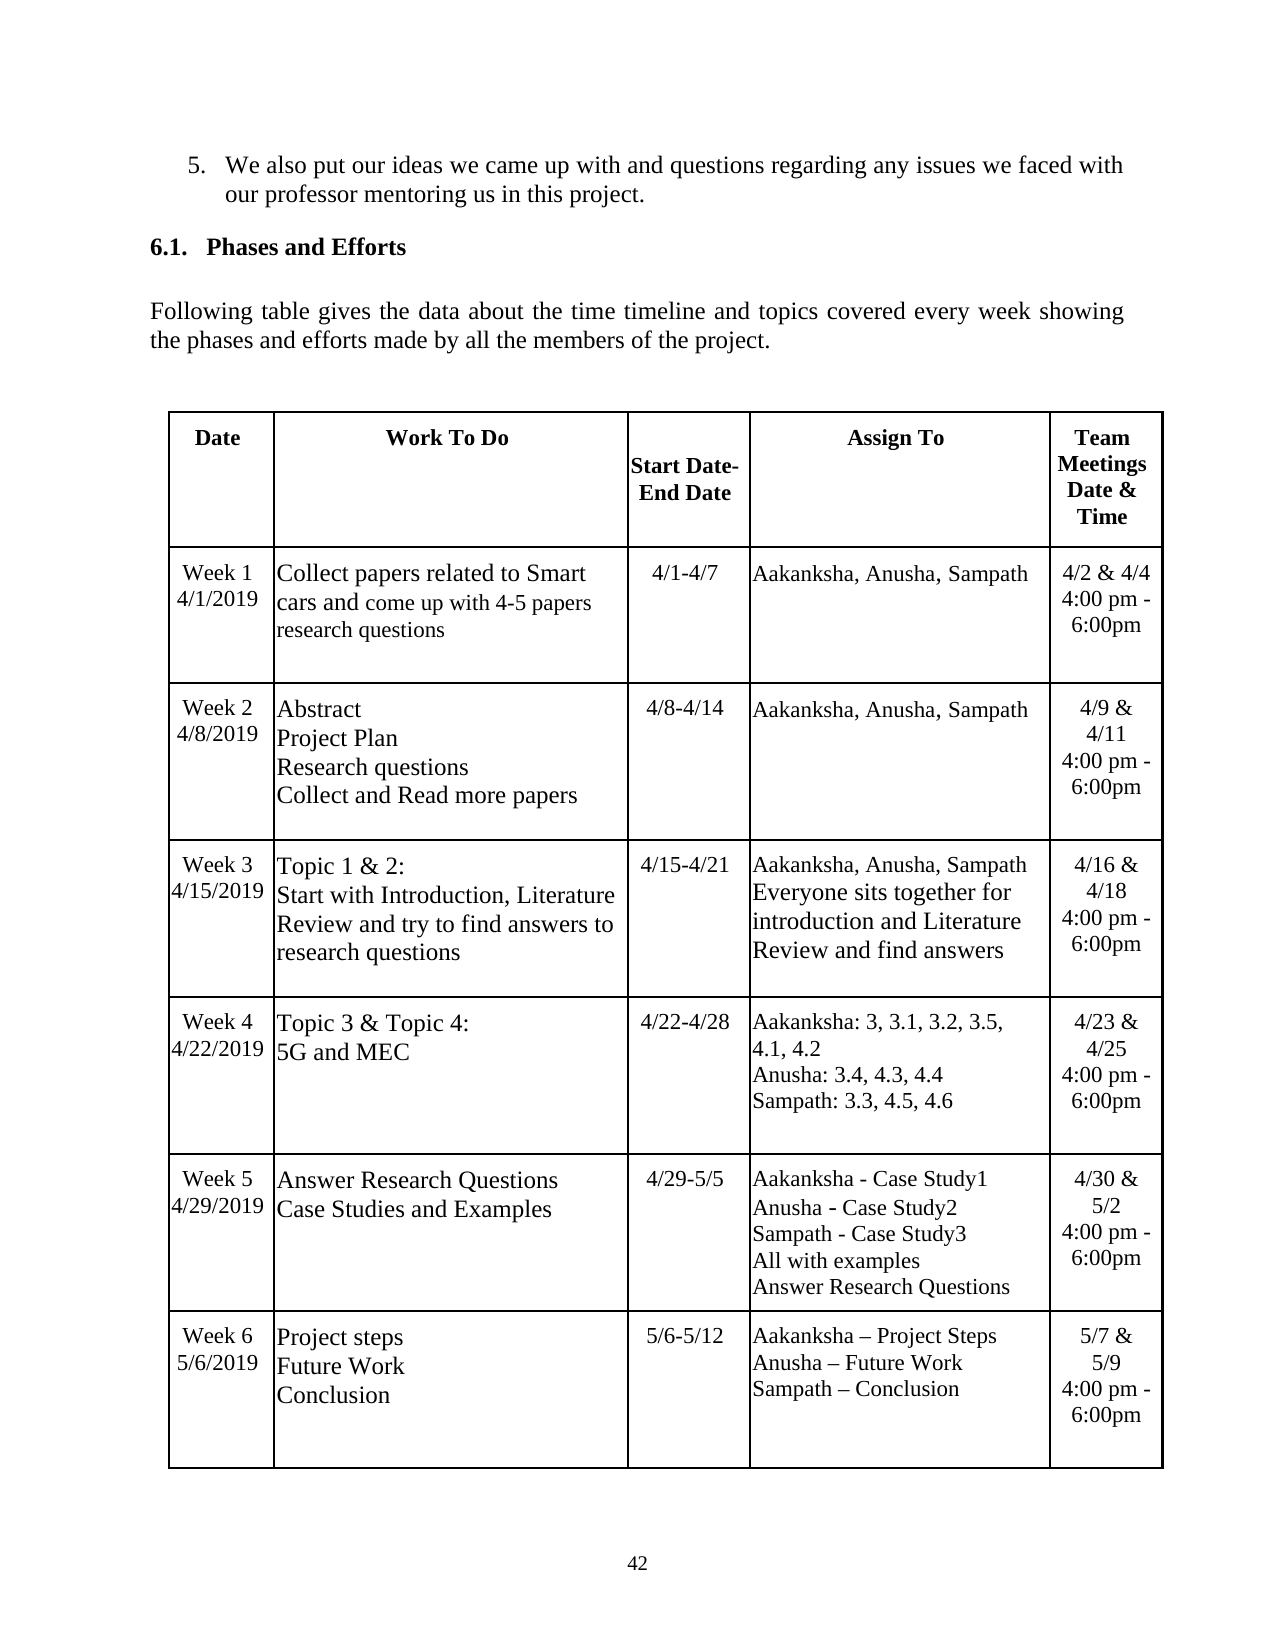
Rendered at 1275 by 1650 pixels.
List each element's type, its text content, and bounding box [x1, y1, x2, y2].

table_cell Week 2 4/8/2019 [170, 684, 273, 839]
table_cell Project steps Future Work Conclusion [275, 1312, 627, 1467]
table_cell 4/9 & 4/11 4:00 pm - 6:00pm [1051, 684, 1161, 839]
table_cell Week 4 4/22/2019 [170, 998, 273, 1153]
table_cell Topic 3 & Topic 4: 5G and MEC [275, 998, 627, 1153]
table_cell 4/2 & 4/4 4:00 pm - 6:00pm [1051, 548, 1161, 682]
table_cell 5/6-5/12 [629, 1312, 749, 1467]
table_header Assign To [751, 413, 1049, 546]
table_cell Week 3 4/15/2019 [170, 841, 273, 996]
table_cell Week 1 4/1/2019 [170, 548, 273, 682]
table_cell Aakanksha, Anusha, Sampath [751, 548, 1049, 682]
table_cell Topic 1 & 2: Start with Introduction, Literature Review and try to find answers to research questions [275, 841, 627, 996]
table_cell 4/1-4/7 [629, 548, 749, 682]
table_cell 4/30 & 5/2 4:00 pm - 6:00pm [1051, 1155, 1161, 1310]
table_header Date [170, 413, 273, 546]
table_cell 5/7 & 5/9 4:00 pm - 6:00pm [1051, 1312, 1161, 1467]
table_cell Week 6 5/6/2019 [170, 1312, 273, 1467]
table_cell Aakanksha - Case Study1 Anusha - Case Study2 Sampath - Case Study3 All with examples Answer Research Questions [751, 1155, 1049, 1310]
table_cell Aakanksha – Project Steps Anusha – Future Work Sampath – Conclusion [751, 1312, 1049, 1467]
table_cell Week 5 4/29/2019 [170, 1155, 273, 1310]
table_cell 4/23 & 4/25 4:00 pm - 6:00pm [1051, 998, 1161, 1153]
table_cell Aakanksha, Anusha, Sampath [751, 684, 1049, 839]
table_header Work To Do [275, 413, 627, 546]
table_header Team Meetings Date & Time [1051, 413, 1161, 546]
text Following table gives the data about the time timeline and topics covered every week showing the phases and efforts made by all the members of the project. [150, 296, 1125, 354]
table_cell Collect papers related to Smart cars and come up with 4-5 papers research questions [275, 548, 627, 682]
table_cell 4/29-5/5 [629, 1155, 749, 1310]
table_cell Abstract Project Plan Research questions Collect and Read more papers [275, 684, 627, 839]
table_cell Aakanksha: 3, 3.1, 3.2, 3.5, 4.1, 4.2 Anusha: 3.4, 4.3, 4.4 Sampath: 3.3, 4.5, 4.6 [751, 998, 1049, 1153]
list We also put our ideas we came up with and questions regarding any issues we faced with our professor mentoring us in this project. [187, 150, 1125, 207]
table_cell 4/8-4/14 [629, 684, 749, 839]
table_cell 4/22-4/28 [629, 998, 749, 1153]
table_cell Aakanksha, Anusha, Sampath Everyone sits together for introduction and Literature Review and find answers [751, 841, 1049, 996]
table_cell Answer Research Questions Case Studies and Examples [275, 1155, 627, 1310]
table_header Start Date-End Date [629, 413, 749, 546]
subtitle Phases and Efforts [150, 232, 1125, 261]
table_cell 4/16 & 4/18 4:00 pm - 6:00pm [1051, 841, 1161, 996]
table_cell 4/15-4/21 [629, 841, 749, 996]
